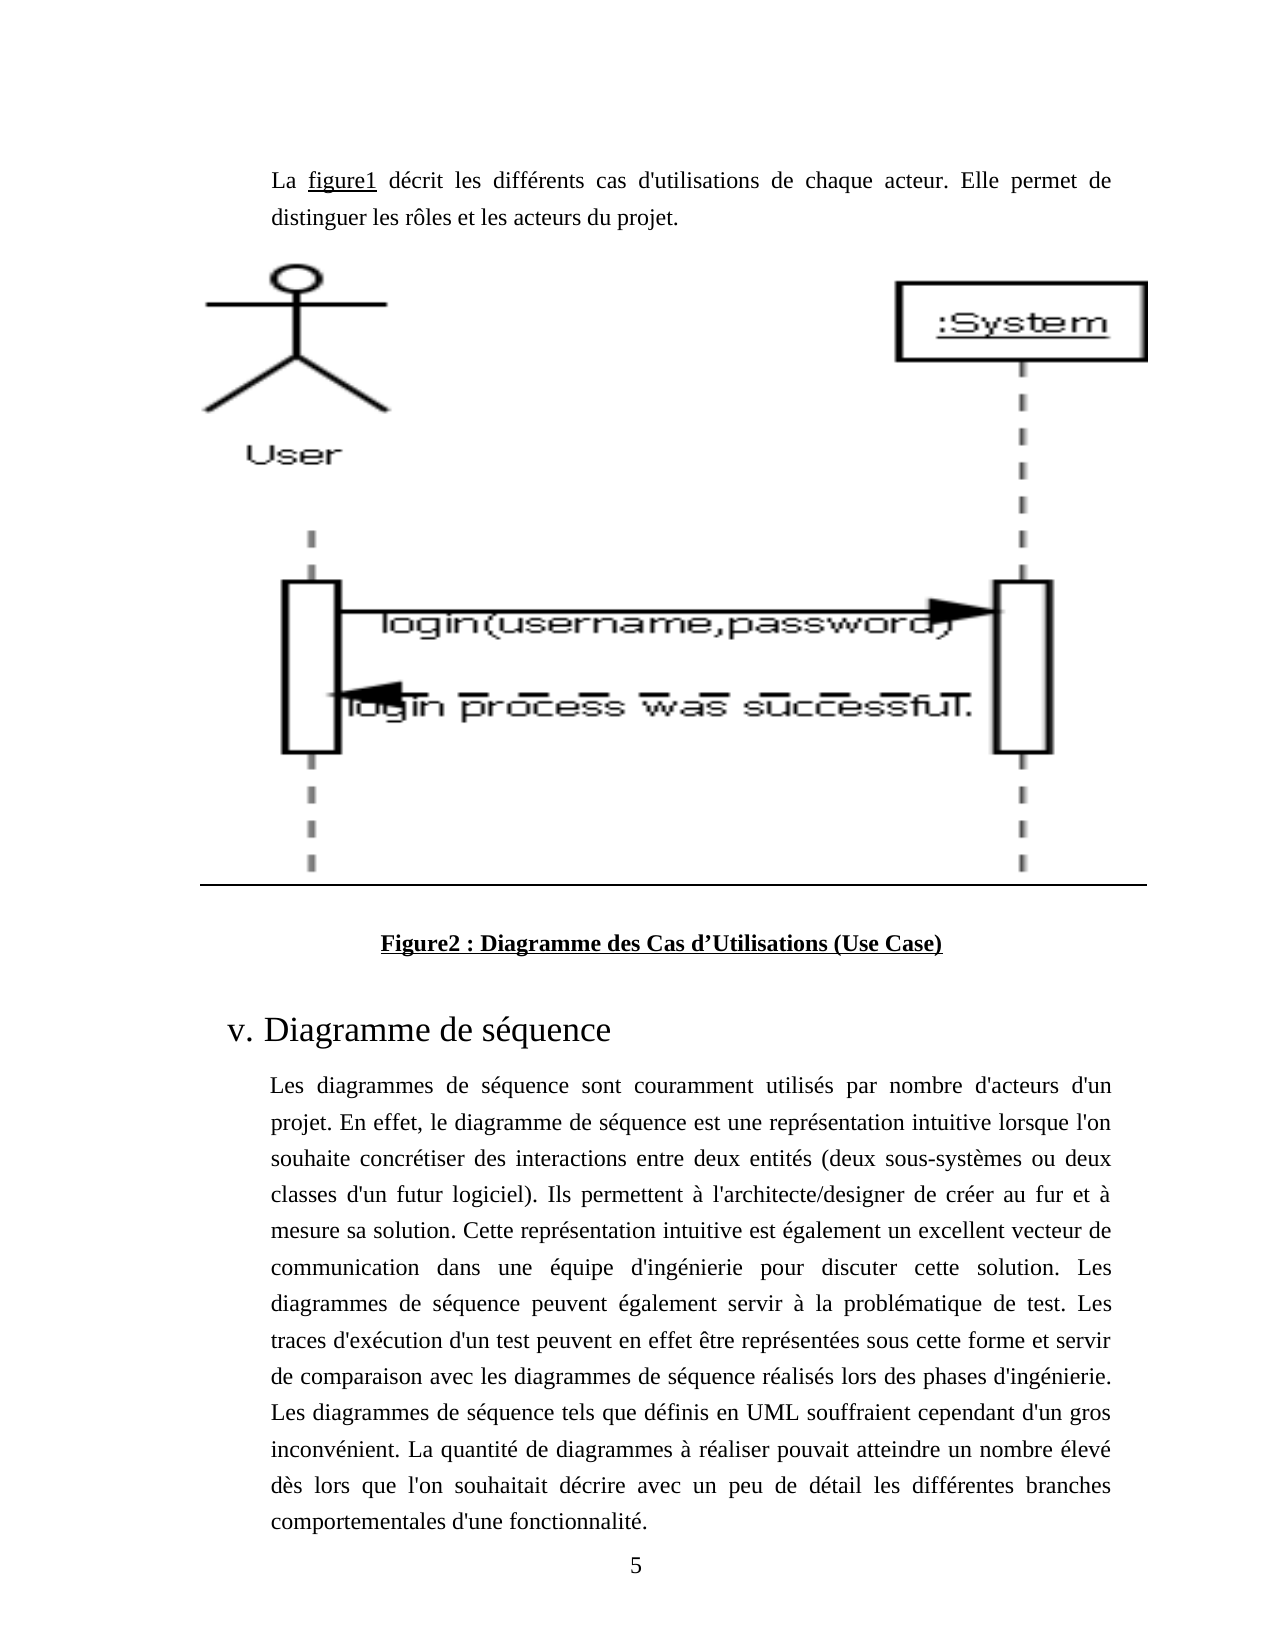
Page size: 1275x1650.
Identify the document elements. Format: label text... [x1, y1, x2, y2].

text Les diagrammes de séquence sont couramment utilisés par nombre d'acteurs d'un projet. En effet, le diagramme de séquence est une représentation intuitive lorsque l'on souhaite concrétiser des interactions entre deux entités (deux sous-systèmes ou deux classes d'un futur logiciel). Ils permettent à l'architecte/designer de créer au fur et à mesure sa solution. Cette représentation intuitive est également un excellent vecteur de communication dans une équipe d'ingénierie pour discuter cette solution. Les diagrammes de séquence peuvent également servir à la problématique de test. Les traces d'exécution d'un test peuvent en effet être représentées sous cette forme et servir de comparaison avec les diagrammes de séquence réalisés lors des phases d'ingénierie. Les diagrammes de séquence tels que définis en UML souffraient cependant d'un gros inconvénient. La quantité de diagrammes à réaliser pouvait atteindre un nombre élevé dès lors que l'on souhaitait décrire avec un peu de détail les différentes branches comportementales d'une fonctionnalité. [269, 1071, 1113, 1535]
subtitle v. Diagramme de séquence [227, 1008, 925, 1049]
picture [200, 239, 1148, 883]
text Figure2 : Diagramme des Cas d’Utilisations (Use Case) [380, 929, 1113, 957]
text La figure1 décrit les différents cas d'utilisations de chaque acteur. Elle permet de distinguer les rôles et les acteurs du projet. [271, 166, 1113, 230]
